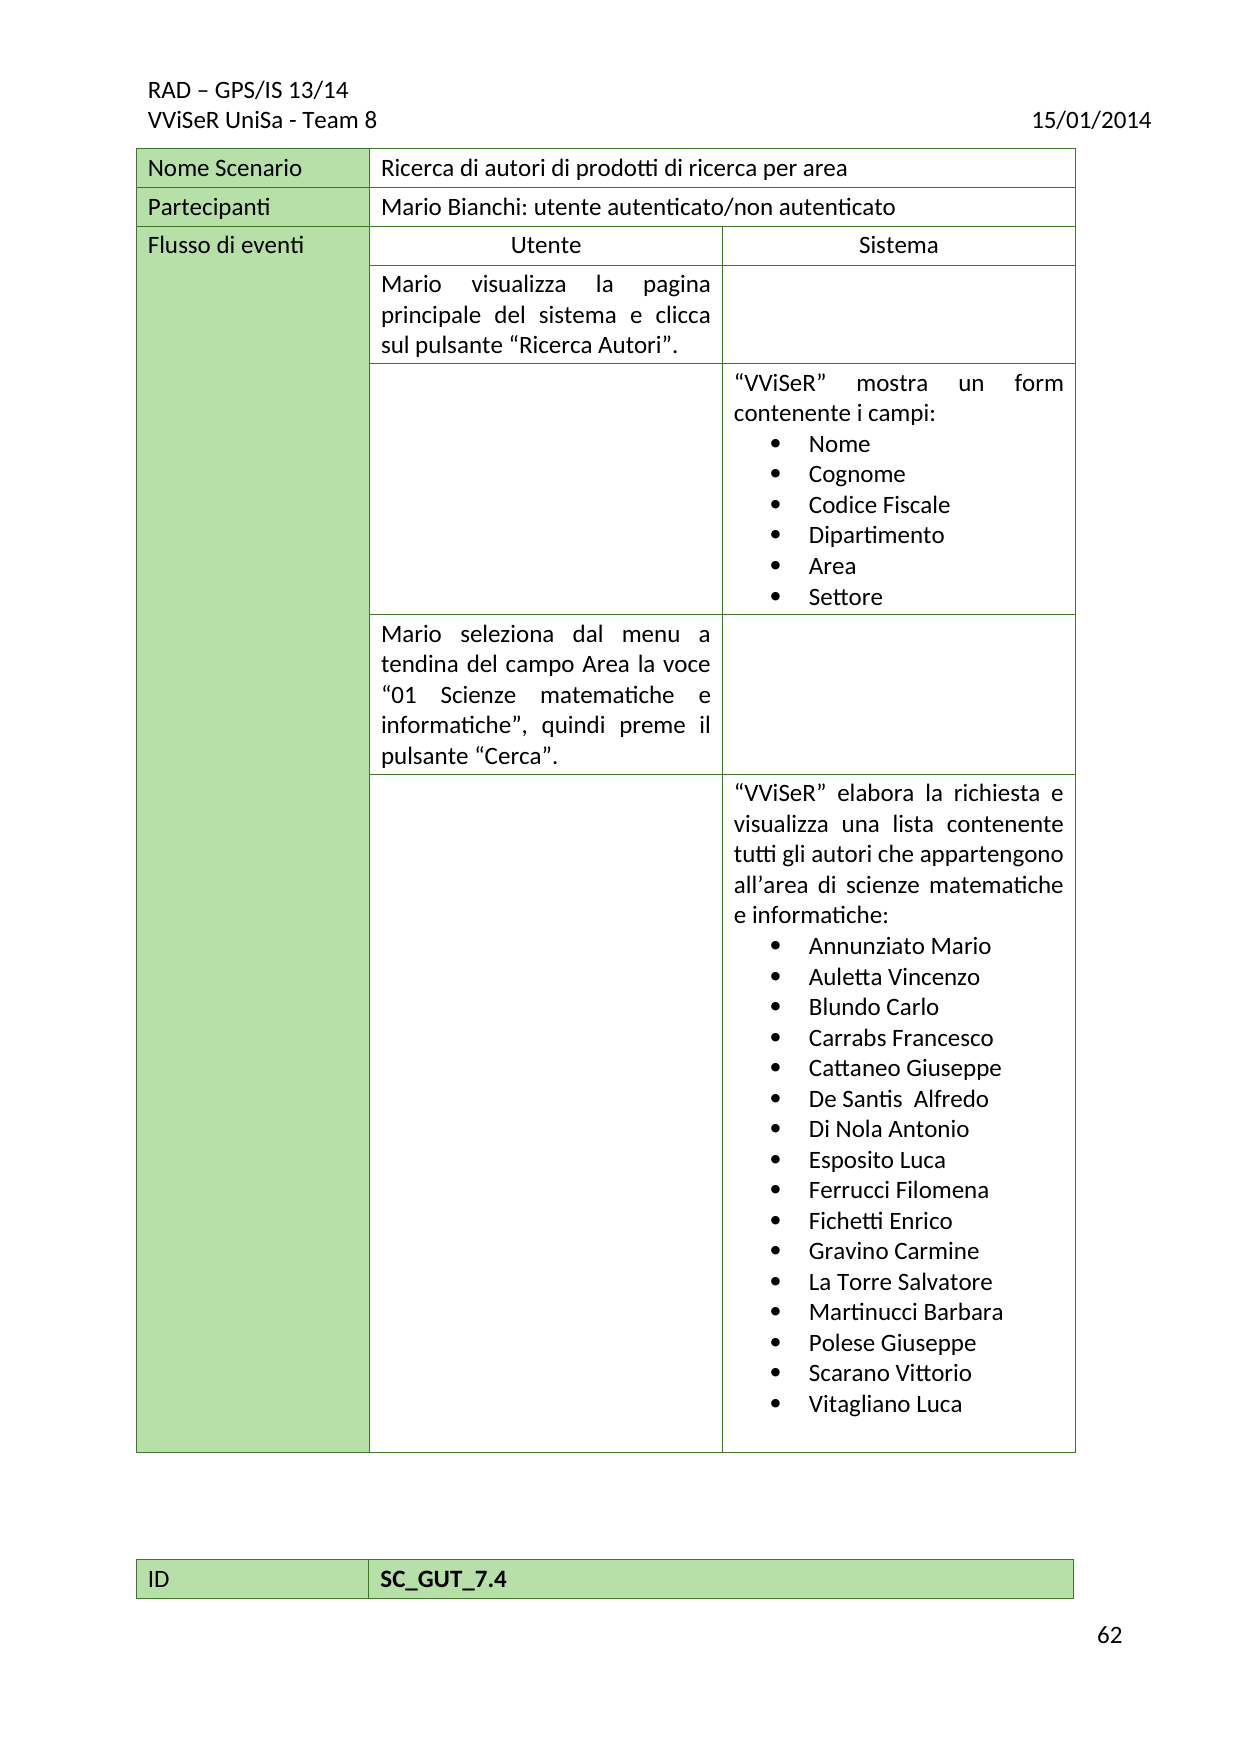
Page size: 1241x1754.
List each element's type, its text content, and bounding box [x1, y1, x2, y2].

table_cell [723, 266, 1075, 363]
table_cell Utente [370, 227, 722, 264]
table_cell “VViSeR” elabora la richiesta e visualizza una lista contenente tutti gli autori che appartengono all’area di scienze matematiche e informatiche: Annunziato Mario Auletta Vincenzo Blundo Carlo Carrabs Francesco Cattaneo Giuseppe De Santis Alfredo Di Nola Antonio Esposito Luca Ferrucci Filomena Fichetti Enrico Gravino Carmine La Torre Salvatore Martinucci Barbara Polese Giuseppe Scarano Vittorio Vitagliano Luca [723, 775, 1075, 1452]
table_cell Mario visualizza la pagina principale del sistema e clicca sul pulsante “Ricerca Autori”. [370, 266, 722, 363]
table_cell [723, 615, 1075, 773]
table_cell Mario Bianchi: utente autenticato/non autenticato [370, 188, 1075, 226]
table_header SC_GUT_7.4 [369, 1560, 1073, 1598]
table_cell Sistema [723, 227, 1075, 264]
table_cell [370, 775, 722, 1452]
table_cell Flusso di eventi [137, 227, 369, 1452]
table_header ID [137, 1560, 368, 1598]
table_cell Partecipanti [137, 188, 369, 226]
table_cell [370, 364, 722, 614]
table_cell Ricerca di autori di prodotti di ricerca per area [370, 149, 1075, 187]
table_cell Mario seleziona dal menu a tendina del campo Area la voce “01 Scienze matematiche e informatiche”, quindi preme il pulsante “Cerca”. [370, 615, 722, 773]
table_cell “VViSeR” mostra un form contenente i campi: Nome Cognome Codice Fiscale Dipartimento Area Settore [723, 364, 1075, 614]
table_cell Nome Scenario [137, 149, 369, 187]
